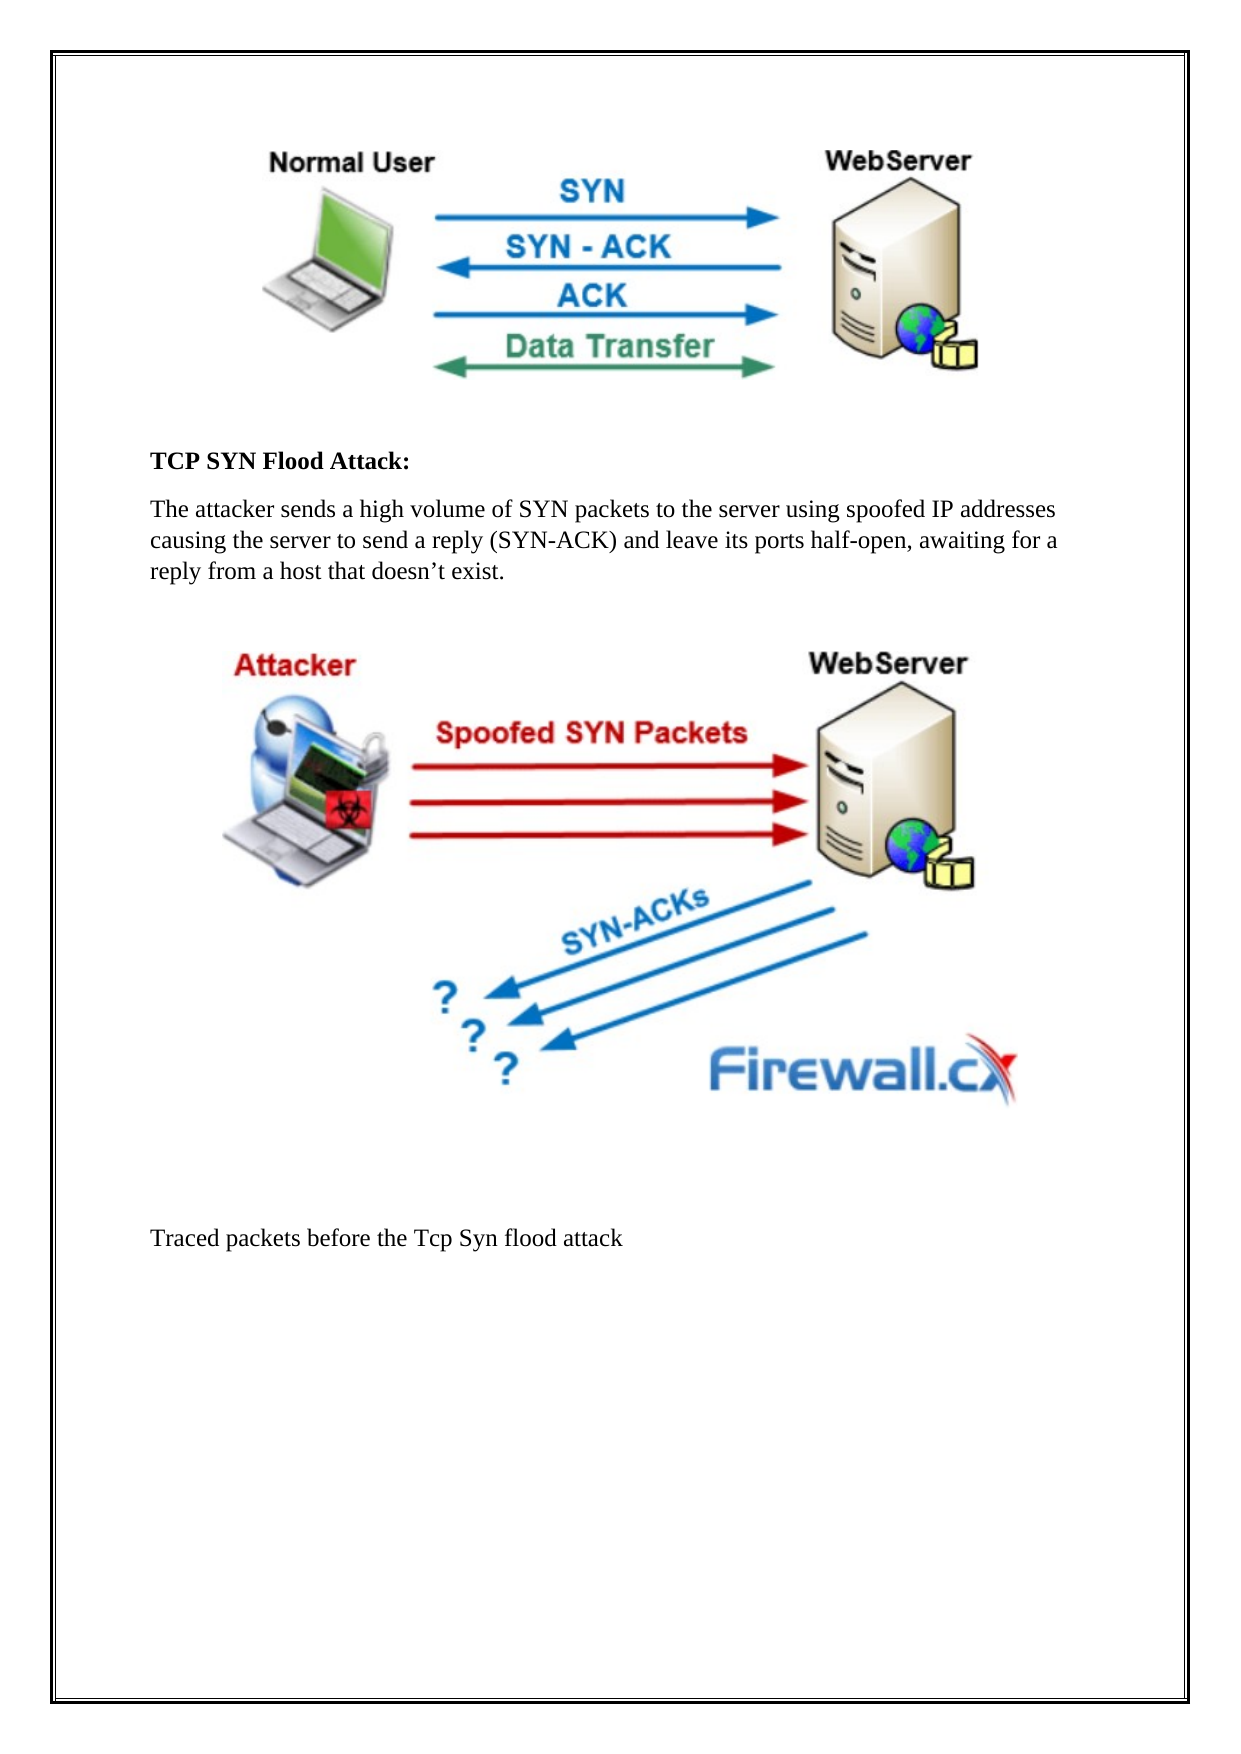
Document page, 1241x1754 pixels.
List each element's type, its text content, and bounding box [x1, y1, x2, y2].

text TCP SYN Flood Attack: [150, 446, 1090, 475]
text Traced packets before the Tcp Syn flood attack [150, 1223, 1090, 1252]
text The attacker sends a high volume of SYN packets to the server using spoofed IP addresses causing the server to send a reply (SYN-ACK) and leave its ports half-open, awaiting for a reply from a host that doesn’t exist. [150, 494, 1090, 585]
picture [261, 150, 979, 380]
picture [222, 651, 1019, 1110]
